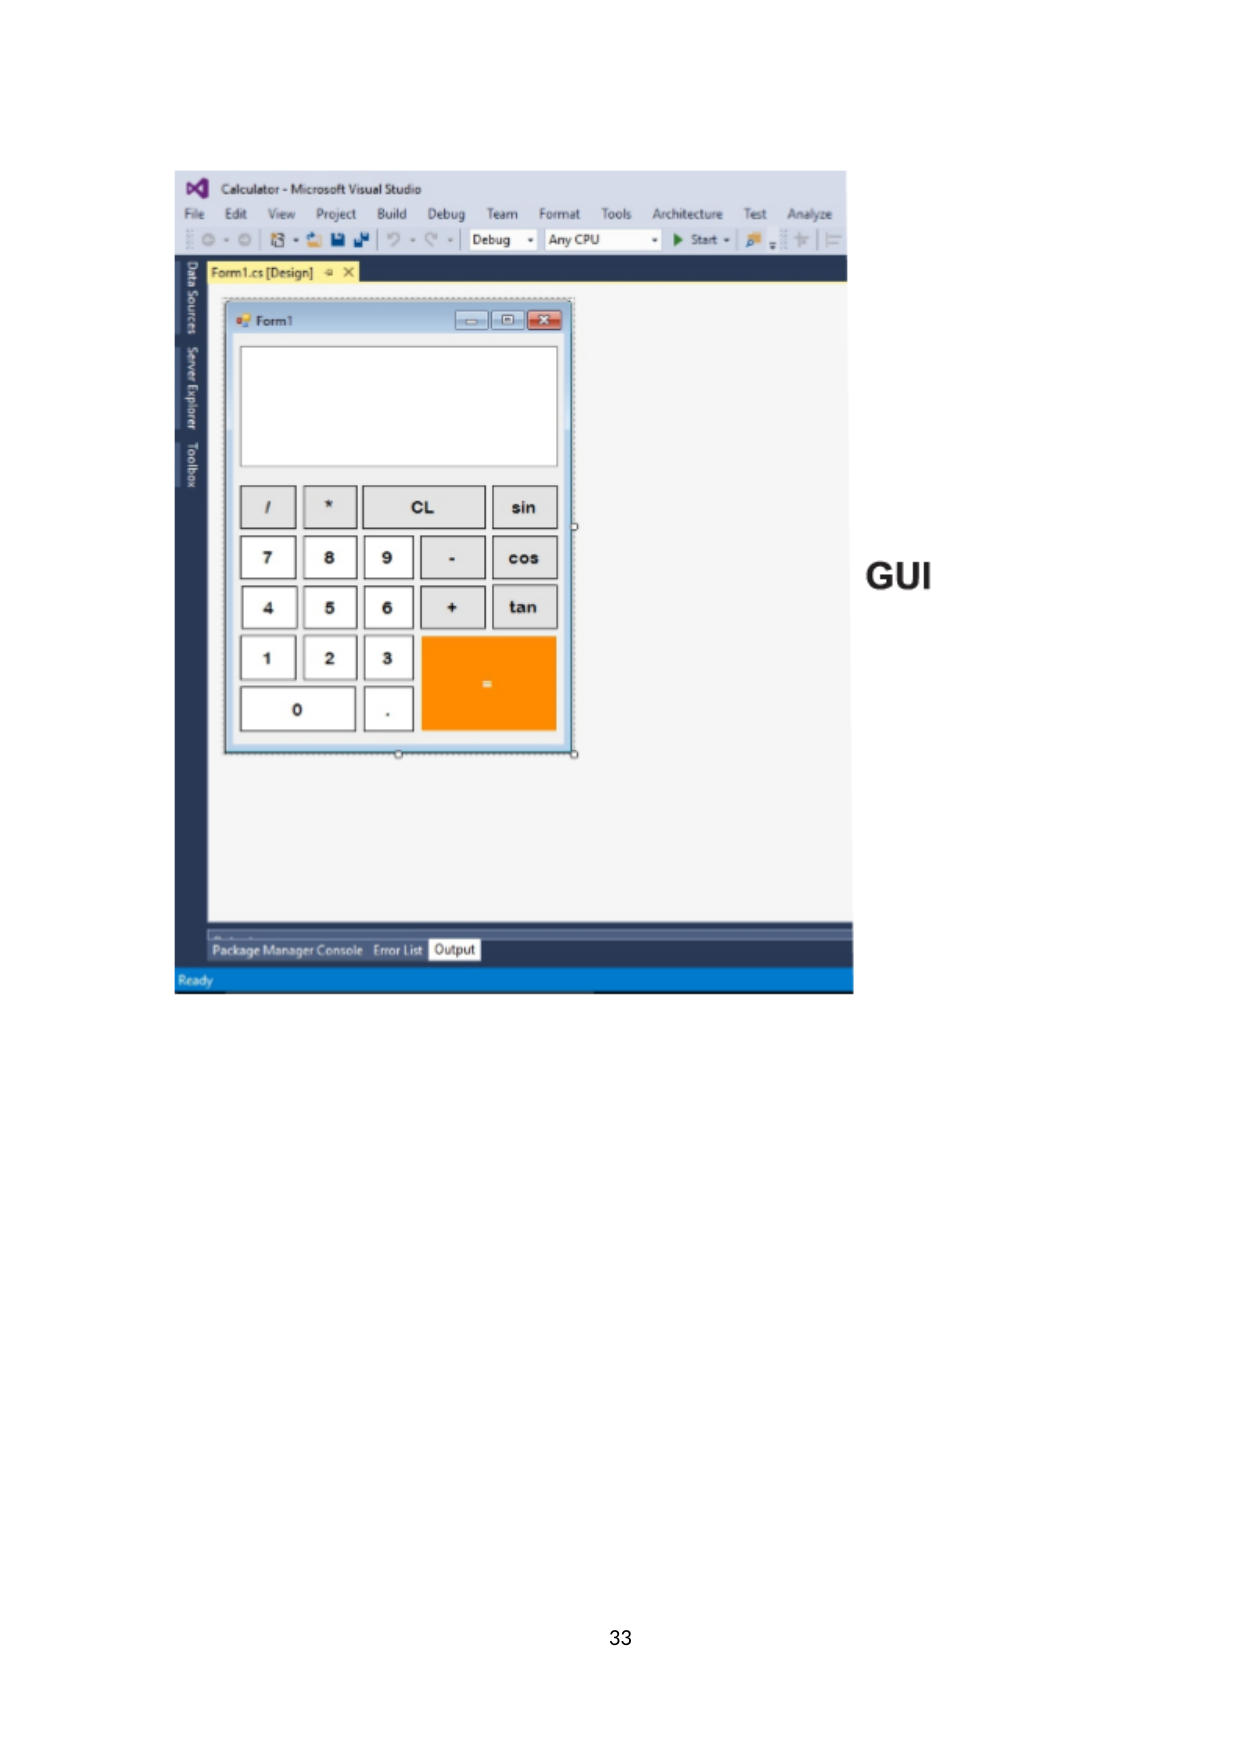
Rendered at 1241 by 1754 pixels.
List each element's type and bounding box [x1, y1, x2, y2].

picture [150, 150, 957, 999]
